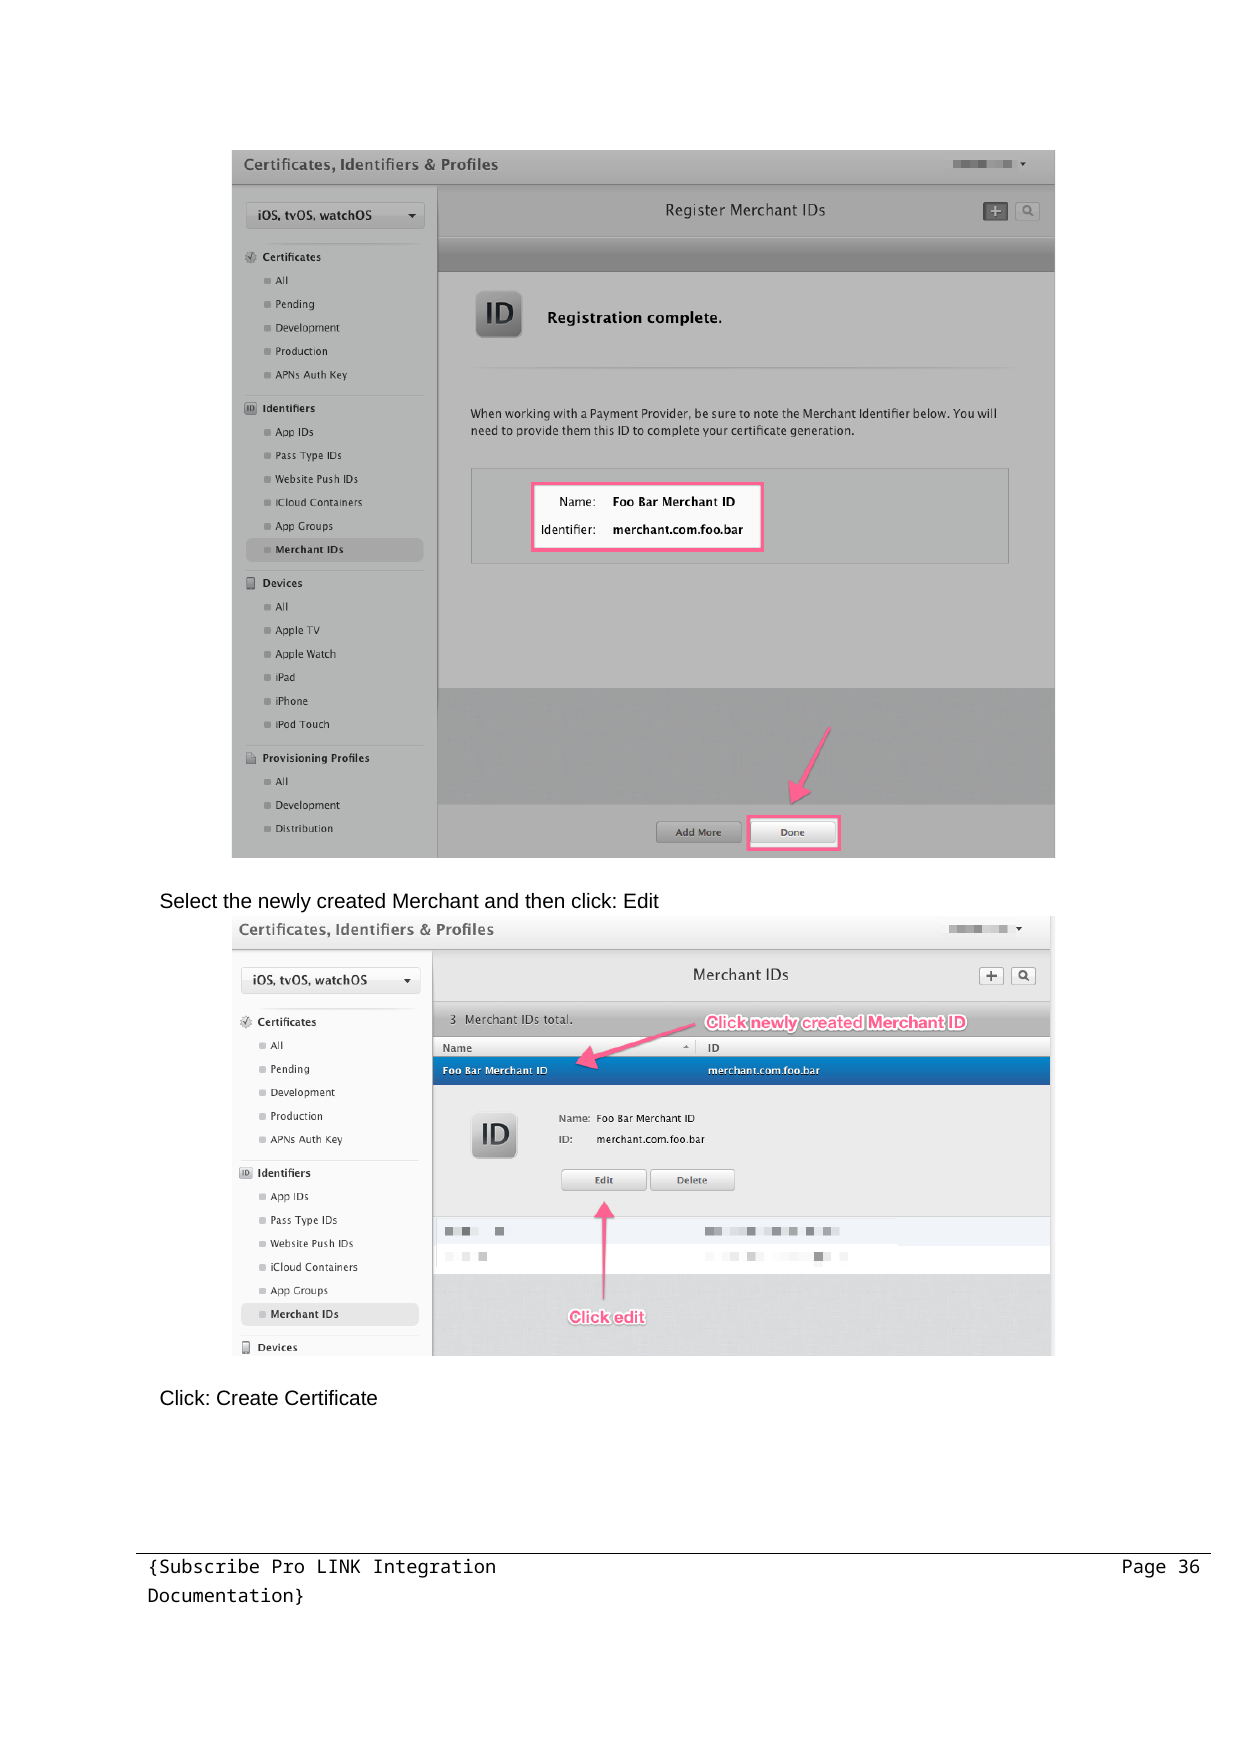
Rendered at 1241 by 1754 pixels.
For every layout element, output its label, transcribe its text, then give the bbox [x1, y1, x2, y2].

text Select the newly created Merchant and then click: Edit [159, 888, 1128, 912]
picture [231, 150, 1056, 858]
picture [232, 916, 1055, 1356]
text Click: Create Certificate [159, 1386, 1128, 1410]
